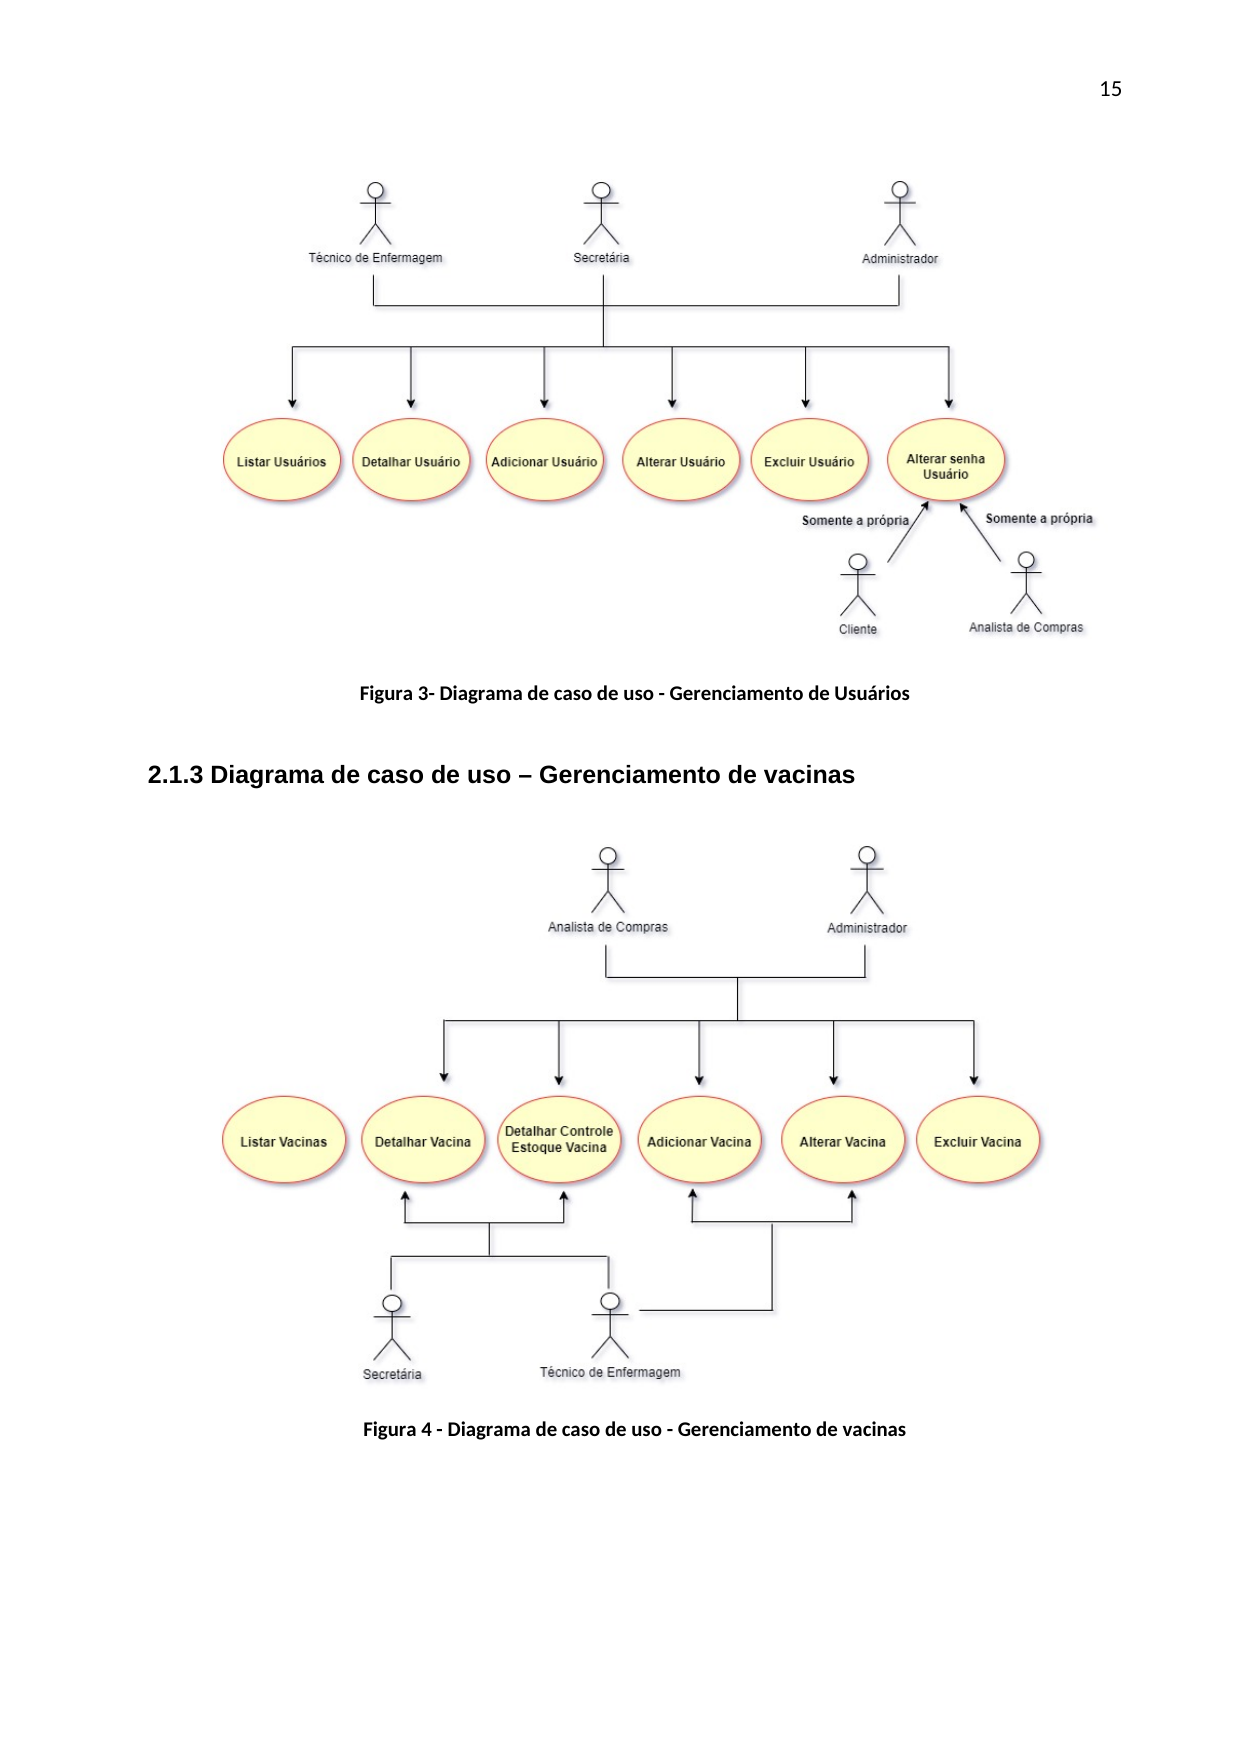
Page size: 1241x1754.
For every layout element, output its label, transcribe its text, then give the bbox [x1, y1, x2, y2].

text 2.1.3 Diagrama de caso de uso – Gerenciamento de vacinas [148, 760, 1122, 789]
picture [221, 179, 1112, 646]
picture [220, 844, 1049, 1392]
